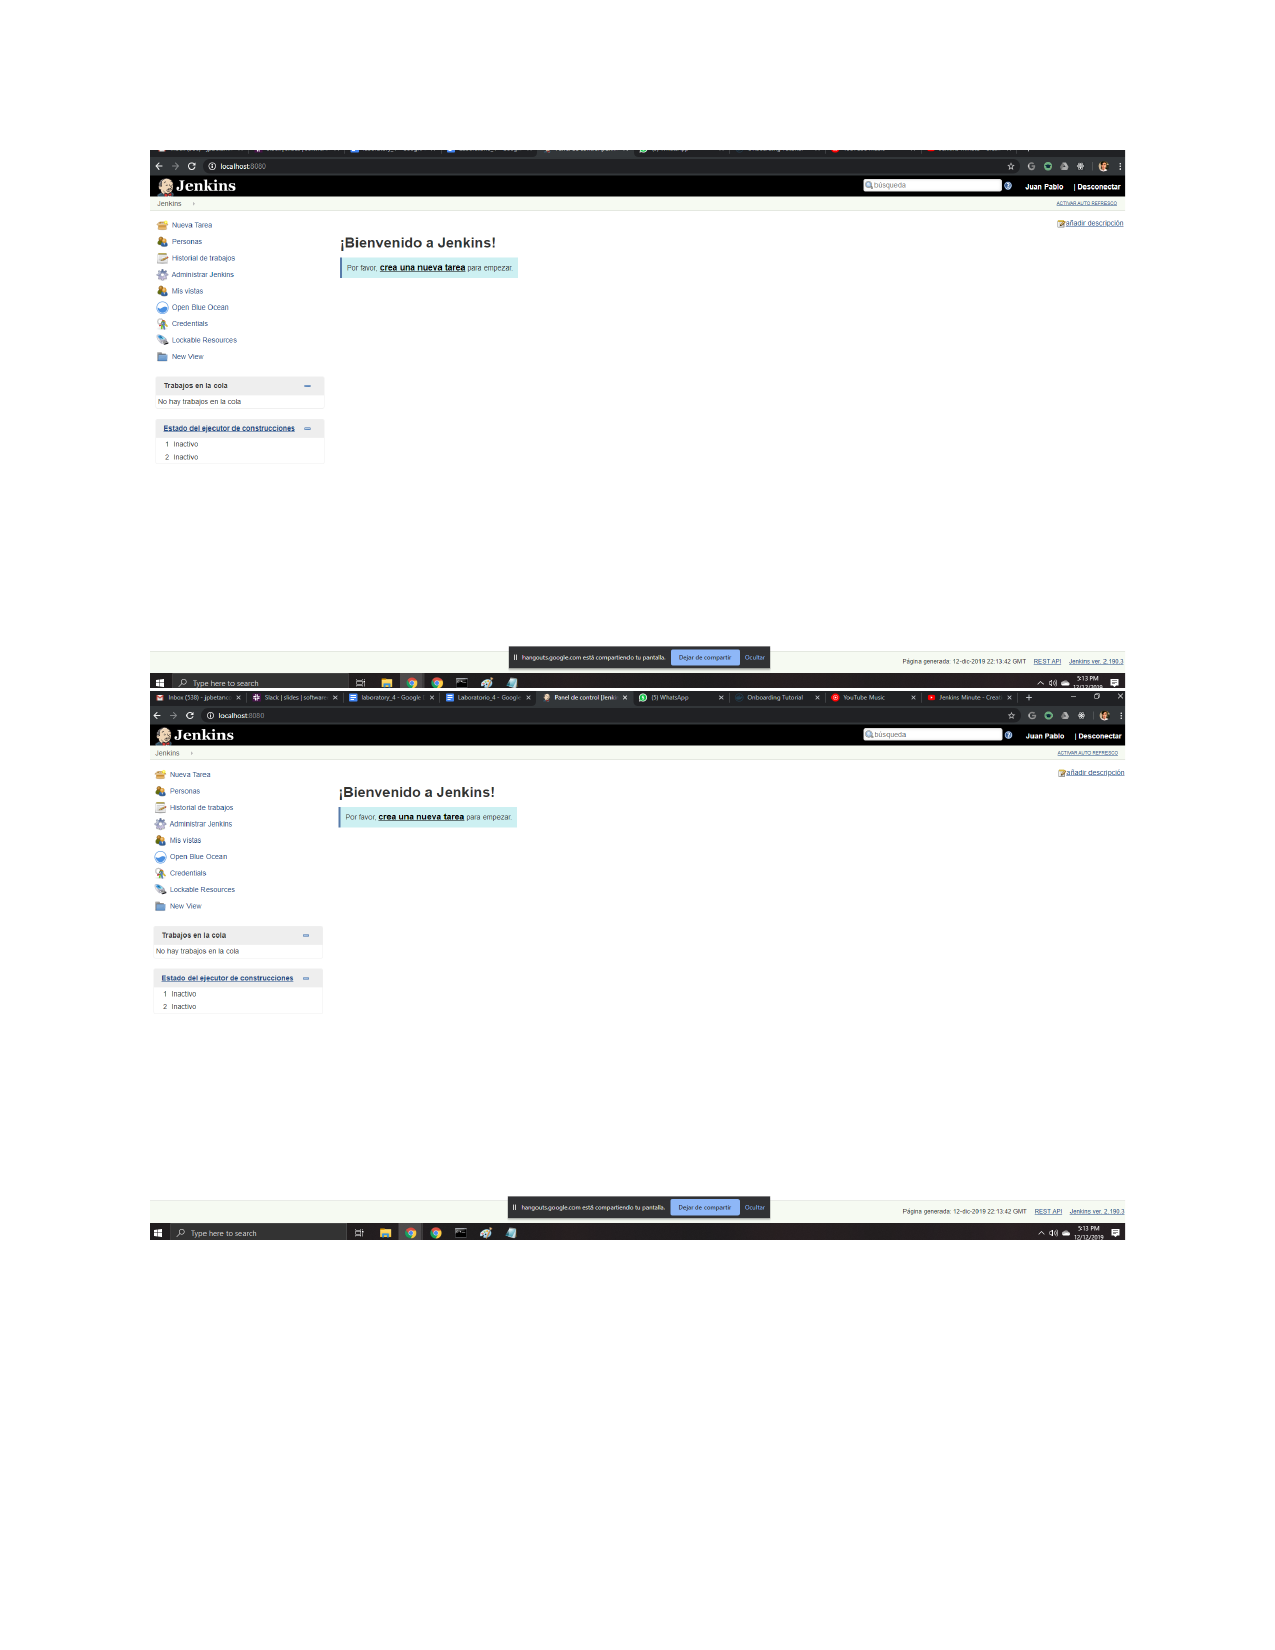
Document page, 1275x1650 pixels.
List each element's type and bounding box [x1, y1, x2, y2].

picture [150, 150, 1125, 688]
picture [150, 691, 1125, 1240]
